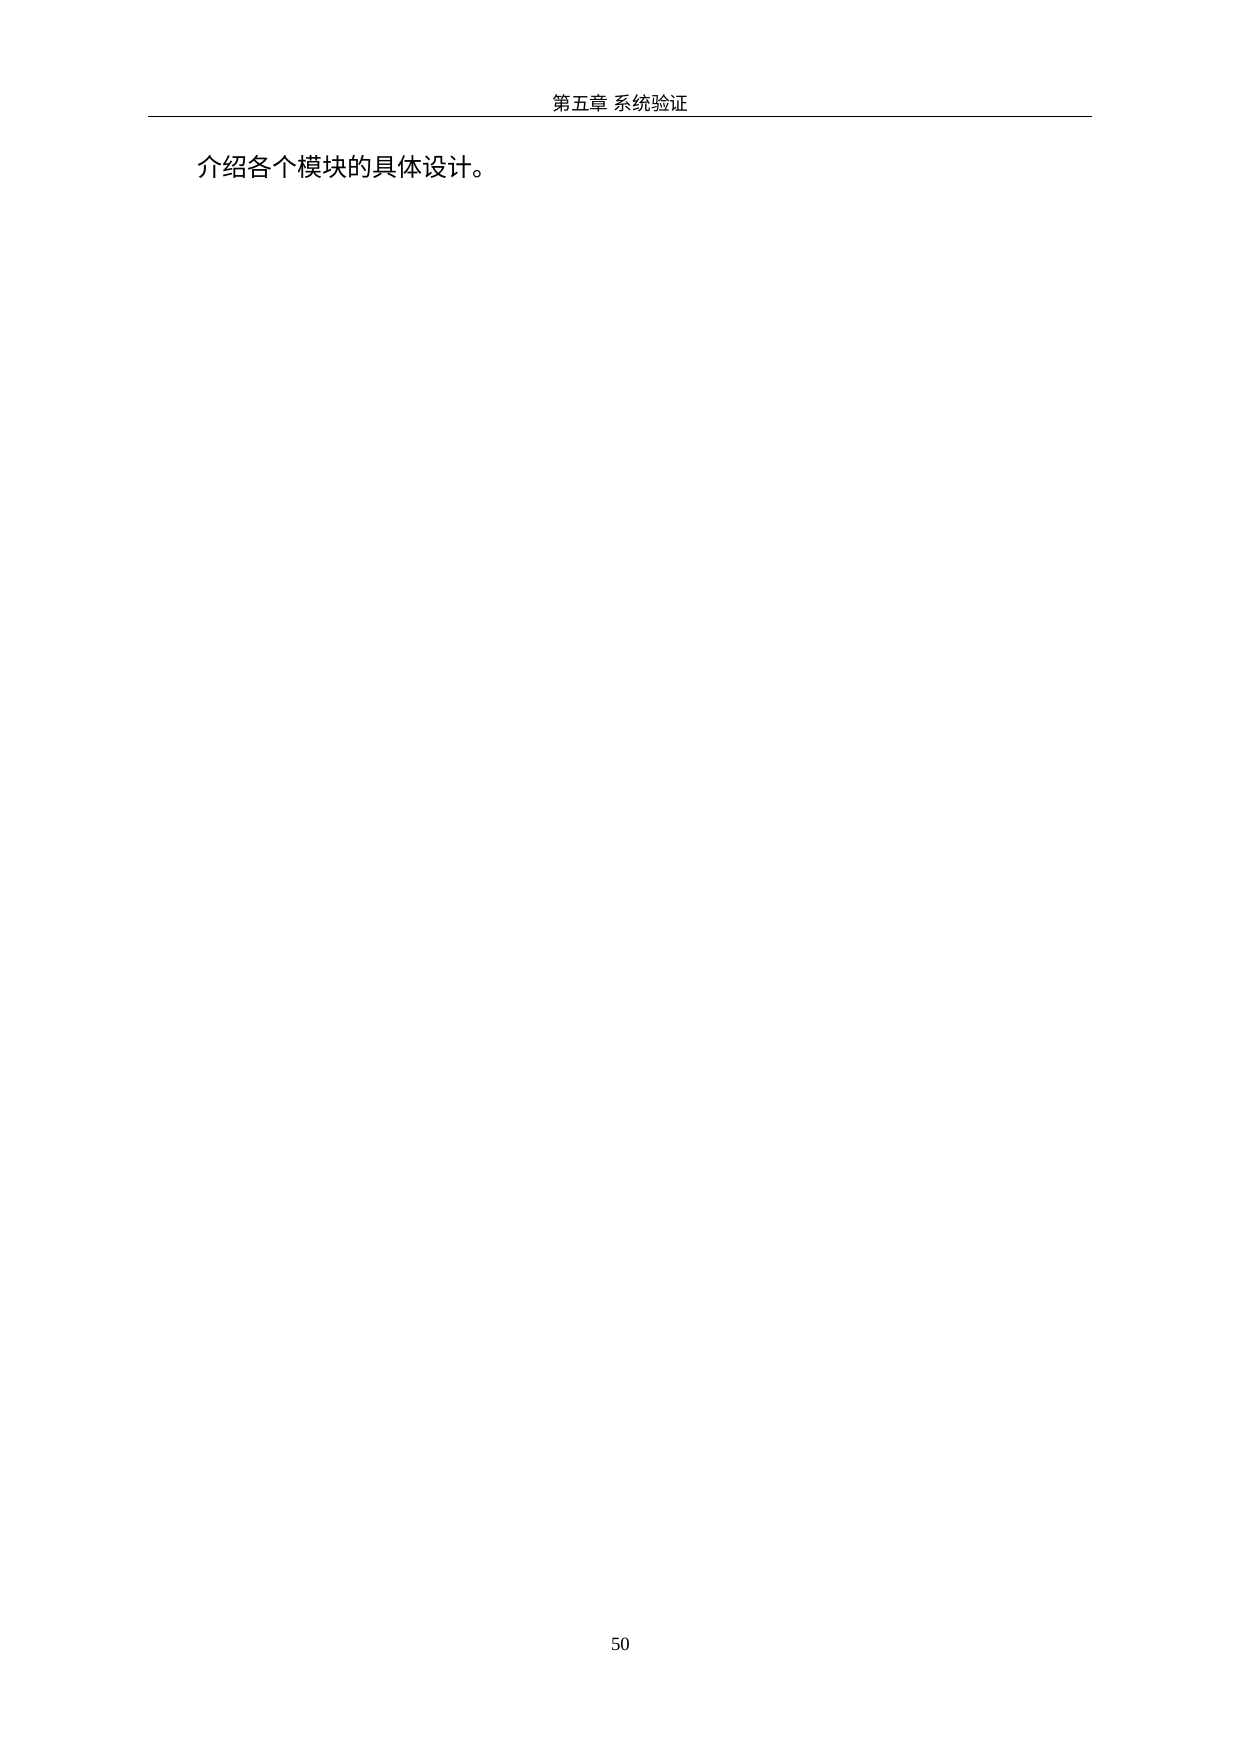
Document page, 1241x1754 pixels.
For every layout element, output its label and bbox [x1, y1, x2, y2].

text [198, 148, 1092, 184]
